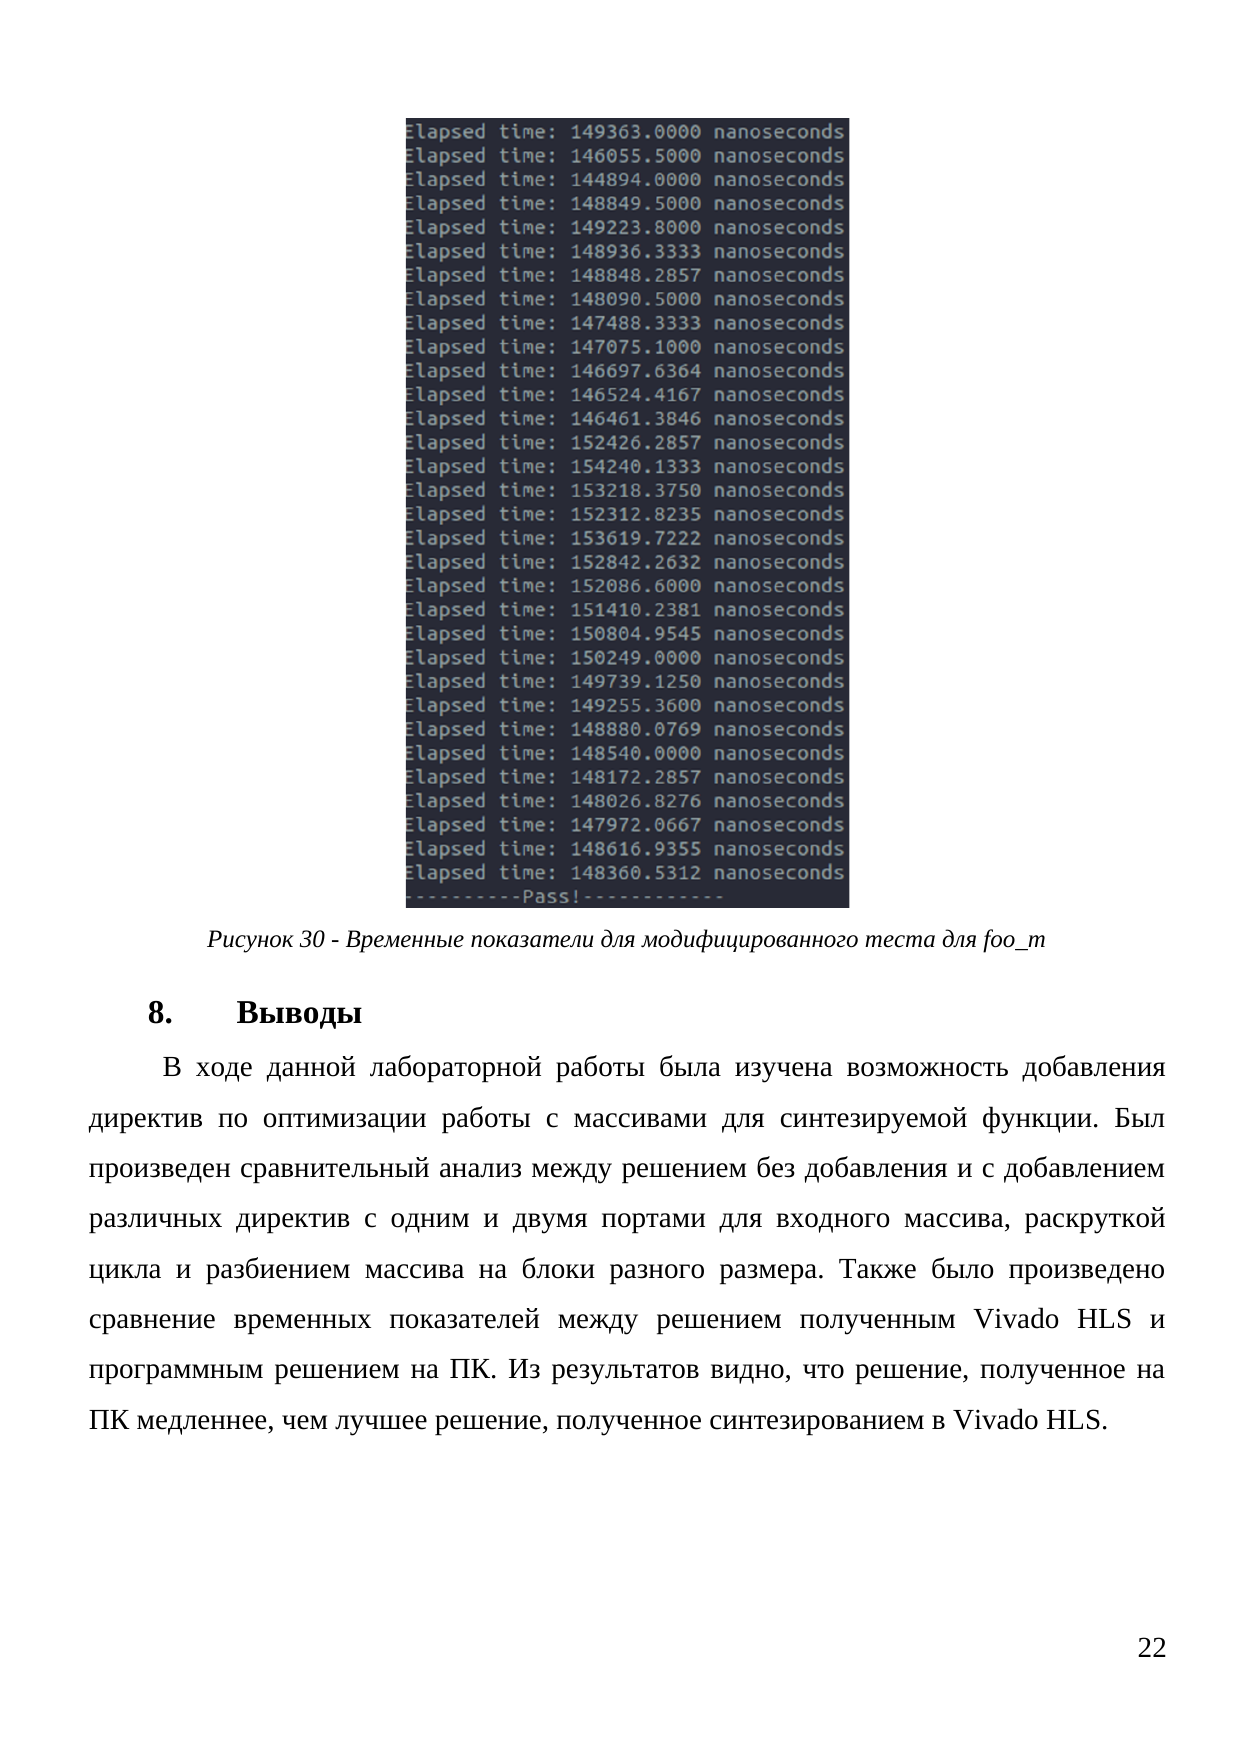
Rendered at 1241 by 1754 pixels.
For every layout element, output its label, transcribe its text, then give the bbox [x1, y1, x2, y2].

text Выводы [148, 992, 1167, 1030]
text В ходе данной лабораторной работы была изучена возможность добавления директив по оптимизации работы с массивами для синтезируемой функции. Был произведен сравнительный анализ между решением без добавления и с добавлением различных директив с одним и двумя портами для входного массива, раскруткой цикла и разбиением массива на блоки разного размера. Также было произведено сравнение временных показателей между решением полученным Vivado HLS и программным решением на ПК. Из результатов видно, что решение, полученное на ПК медленнее, чем лучшее решение, полученное синтезированием в Vivado HLS. [89, 1049, 1167, 1435]
picture [405, 118, 850, 908]
text Рисунок 30 - Временные показатели для модифицированного теста для foo_m [89, 924, 1167, 953]
